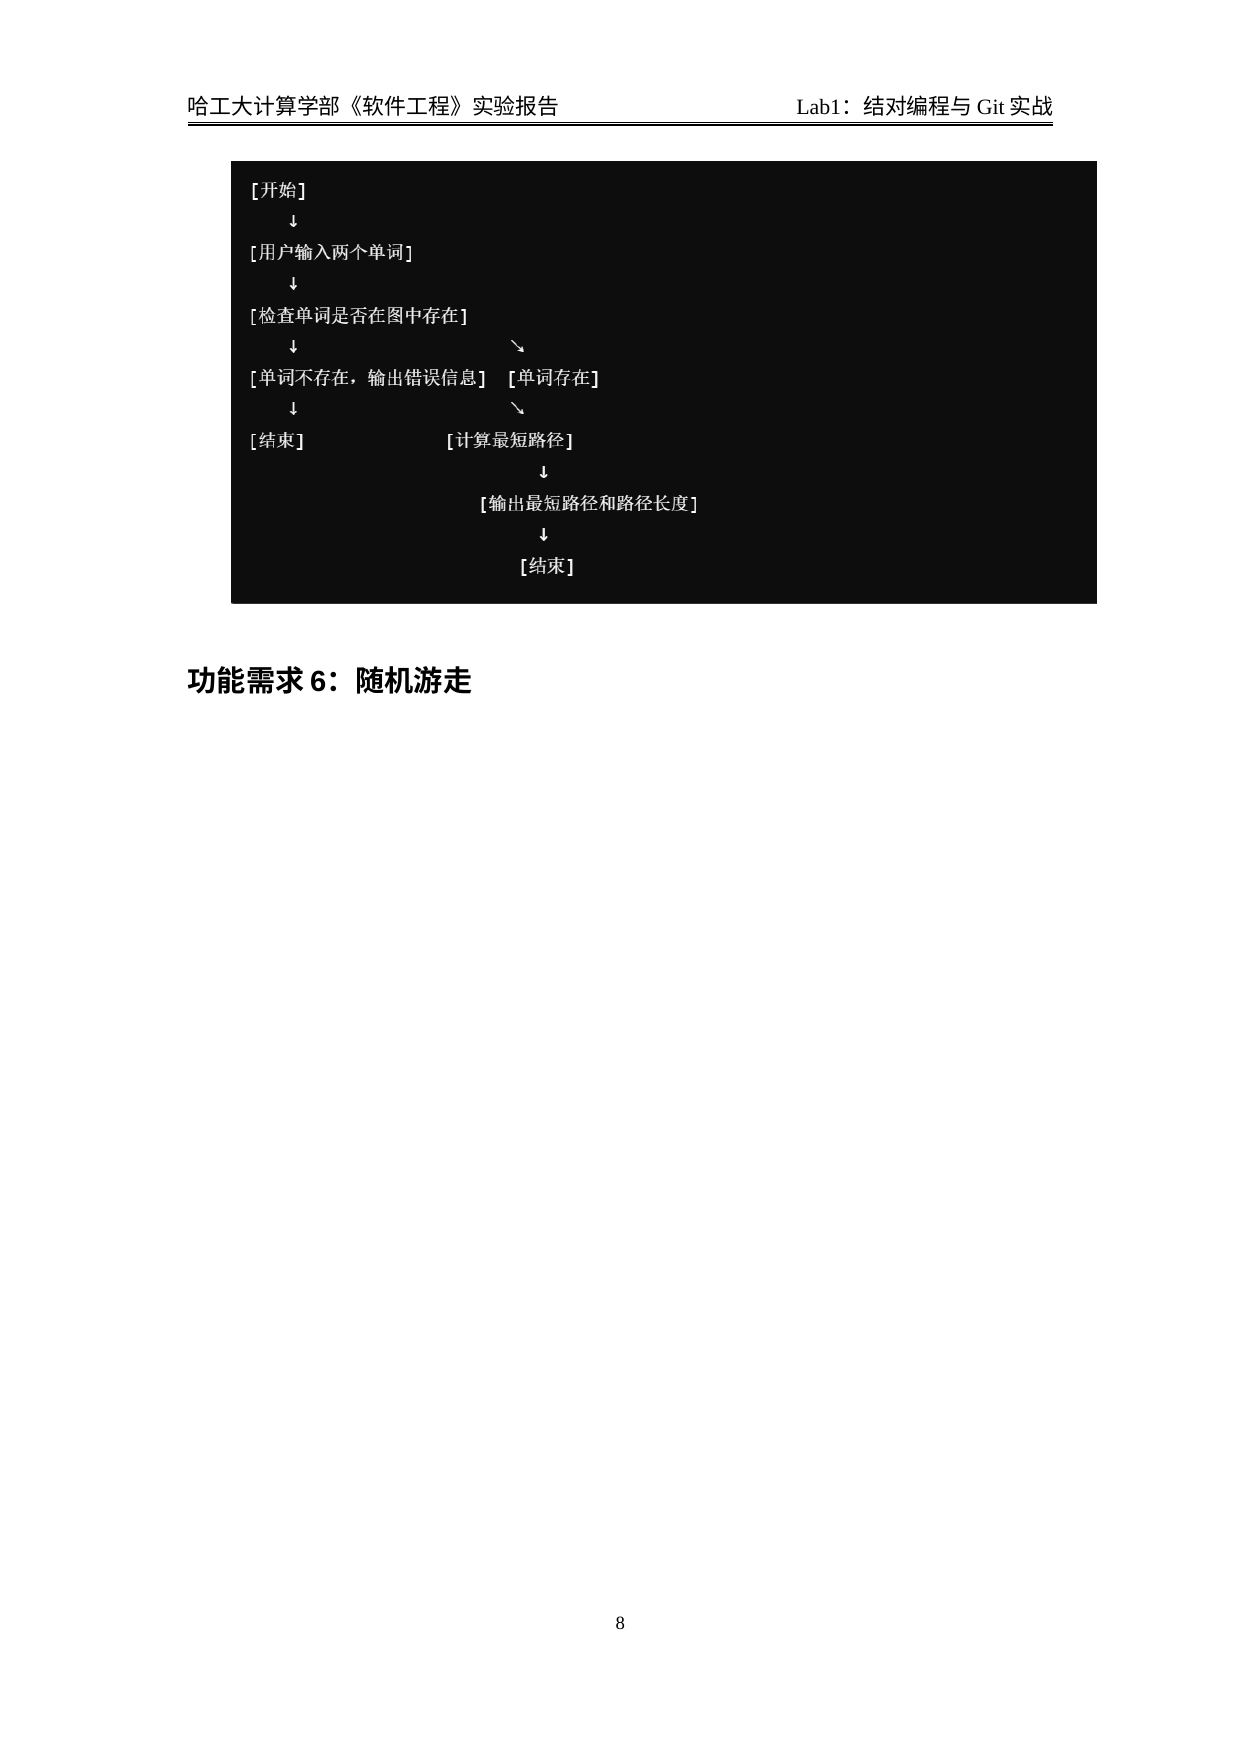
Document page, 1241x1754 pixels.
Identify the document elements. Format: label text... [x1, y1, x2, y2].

subtitle 功能需求6：随机游走 [187, 646, 1053, 711]
picture [231, 161, 1097, 609]
